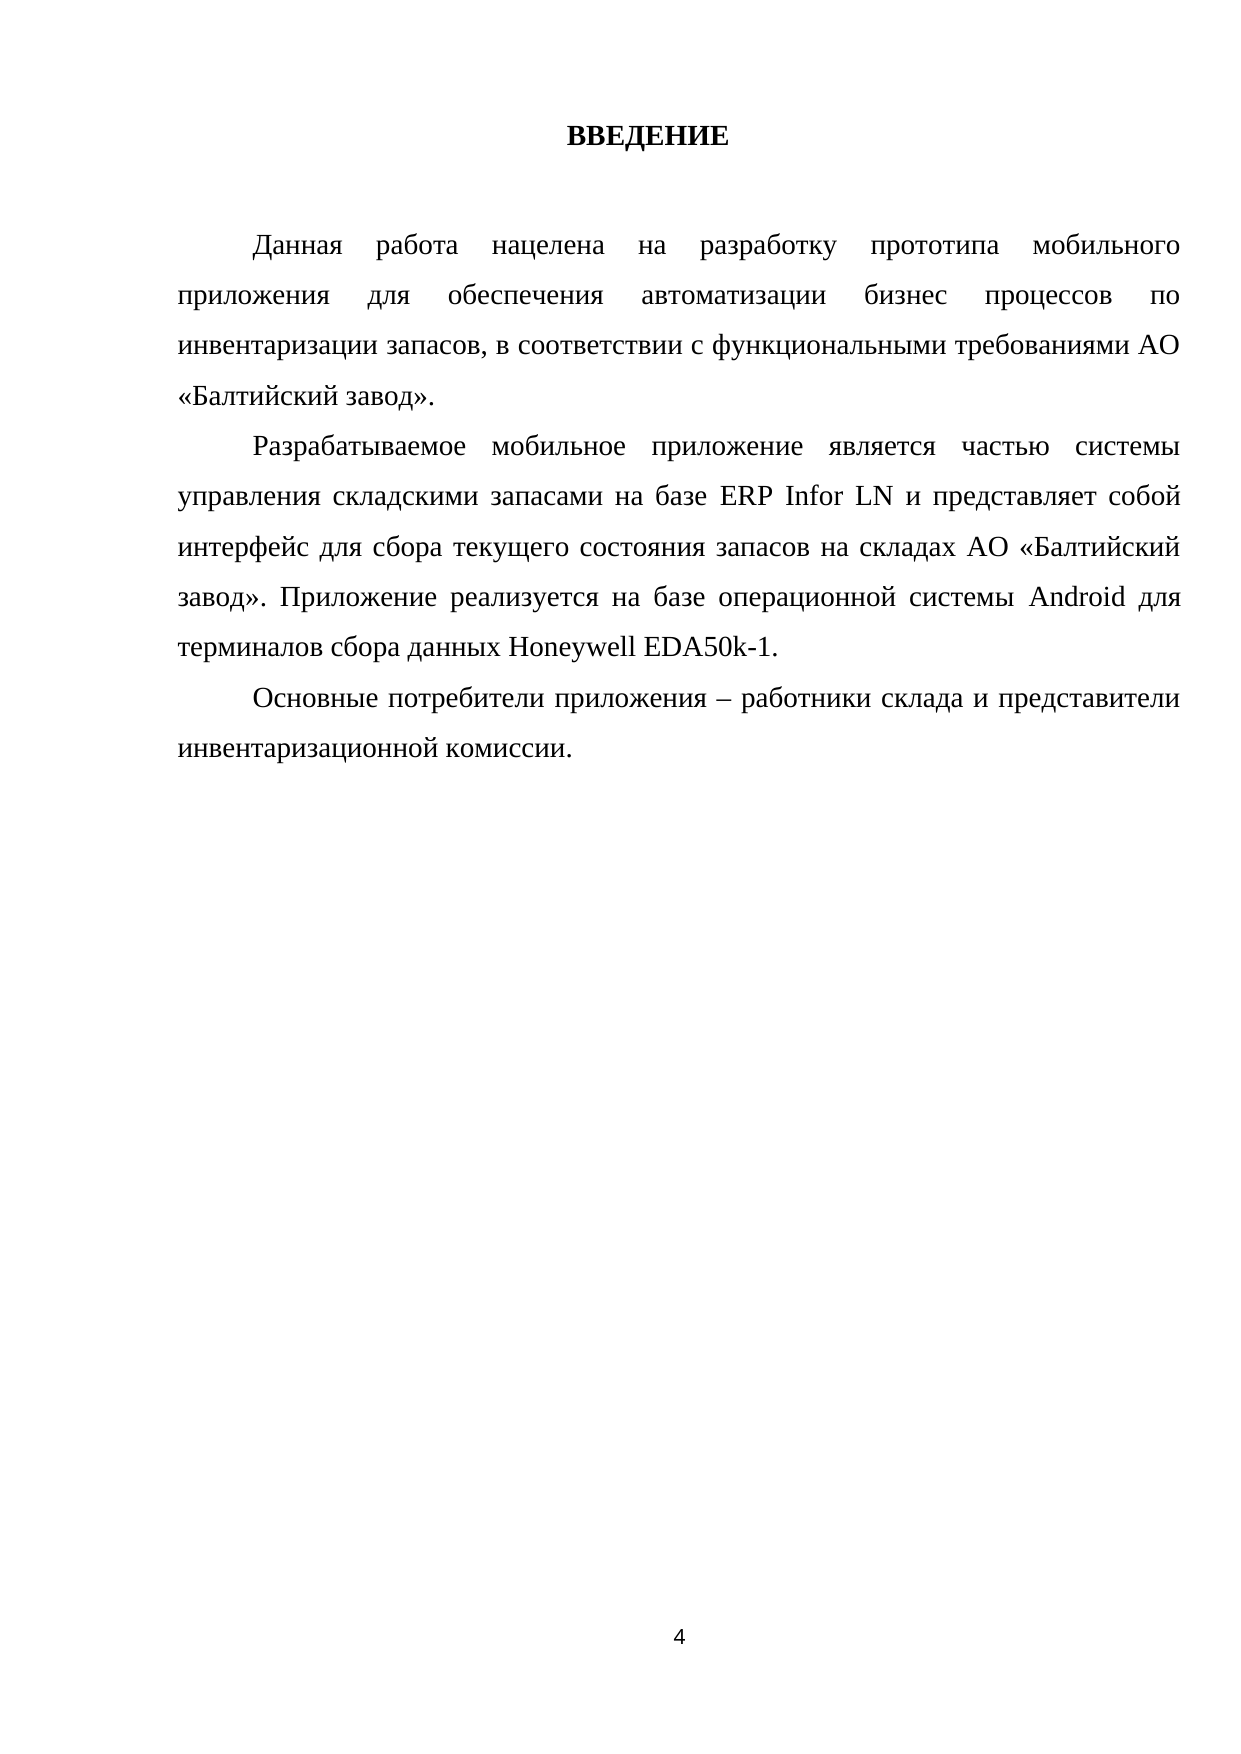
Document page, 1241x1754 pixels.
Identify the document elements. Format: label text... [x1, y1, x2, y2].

text ВВЕДЕНИЕ [177, 118, 1181, 152]
text Основные потребители приложения – работники склада и представители инвентаризационной комиссии. [177, 680, 1181, 763]
text Данная работа нацелена на разработку прототипа мобильного приложения для обеспечения автоматизации бизнес процессов по инвентаризации запасов, в соответствии с функциональными требованиями АО «Балтийский завод». [177, 227, 1181, 411]
text Разрабатываемое мобильное приложение является частью системы управления складскими запасами на базе ERP Infor LN и представляет собой интерфейс для сбора текущего состояния запасов на складах АО «Балтийский завод». Приложение реализуется на базе операционной системы Android для терминалов сбора данных Honeywell EDA50k-1. [177, 428, 1181, 663]
